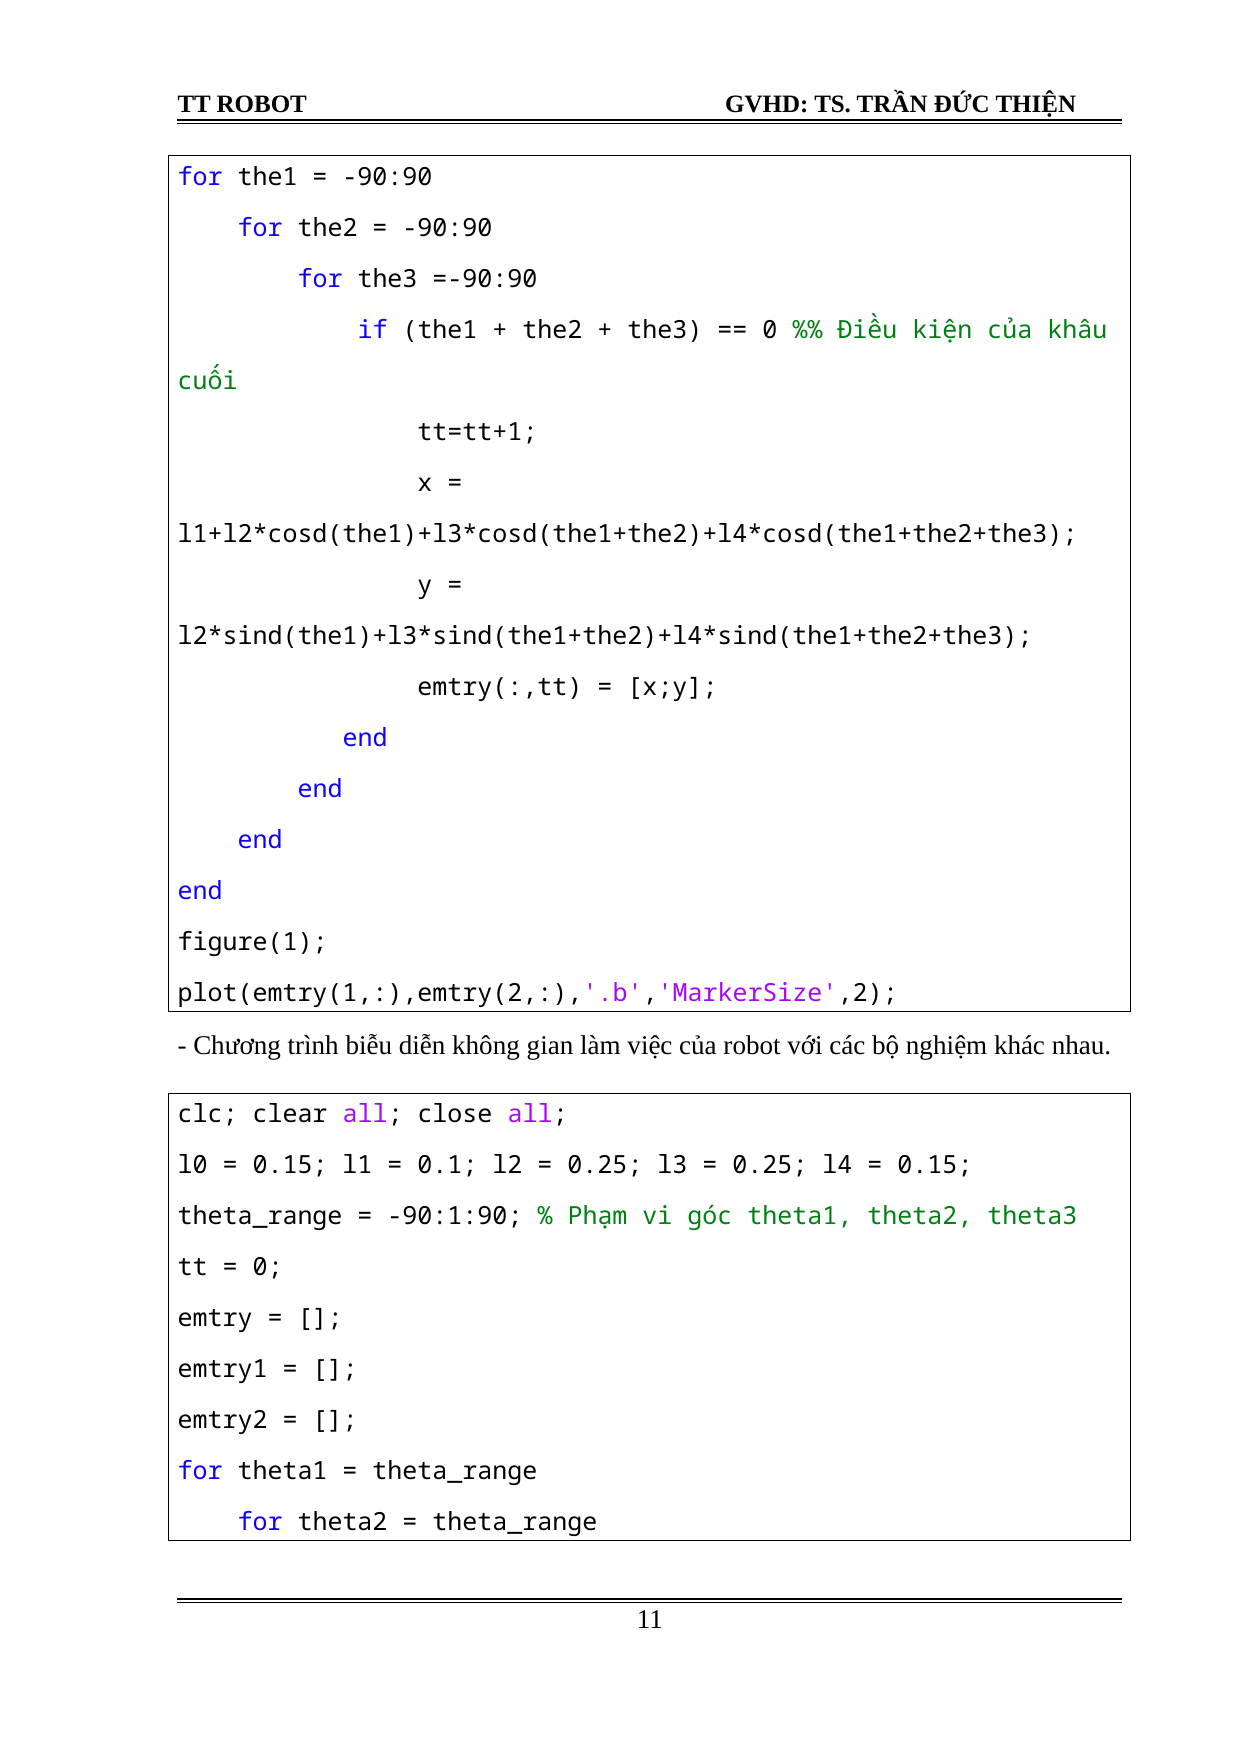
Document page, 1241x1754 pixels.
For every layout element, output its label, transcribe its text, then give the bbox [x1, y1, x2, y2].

text tt=tt+1; [169, 411, 1130, 448]
text for theta1 = theta_range [169, 1450, 1130, 1487]
text for the1 = -90:90 [169, 156, 1130, 192]
text emtry = []; [169, 1297, 1130, 1334]
text tt = 0; [169, 1246, 1130, 1283]
text emtry2 = []; [169, 1399, 1130, 1436]
text if (the1 + the2 + the3) == 0 %% Điều kiện của khâu cuối [169, 308, 1130, 397]
text figure(1); [169, 921, 1130, 958]
text for the2 = -90:90 [169, 206, 1130, 243]
text l0 = 0.15; l1 = 0.1; l2 = 0.25; l3 = 0.25; l4 = 0.15; [169, 1144, 1130, 1181]
text for the3 =-90:90 [169, 257, 1130, 294]
text end [169, 717, 1130, 754]
text emtry(:,tt) = [x;y]; [169, 666, 1130, 703]
text for theta2 = theta_range [169, 1501, 1130, 1540]
text plot(emtry(1,:),emtry(2,:),'.b','MarkerSize',2); [169, 972, 1130, 1011]
text end [169, 870, 1130, 907]
text end [169, 768, 1130, 805]
text y = l2*sind(the1)+l3*sind(the1+the2)+l4*sind(the1+the2+the3); [169, 564, 1130, 652]
text emtry1 = []; [169, 1348, 1130, 1385]
text theta_range = -90:1:90; % Phạm vi góc theta1, theta2, theta3 [169, 1195, 1130, 1232]
text end [169, 819, 1130, 856]
text clc; clear all; close all; [169, 1094, 1130, 1130]
text - Chương trình biễu diễn không gian làm việc của robot với các bộ nghiệm khác nhau. [177, 1029, 1122, 1060]
text x = l1+l2*cosd(the1)+l3*cosd(the1+the2)+l4*cosd(the1+the2+the3); [169, 462, 1130, 550]
